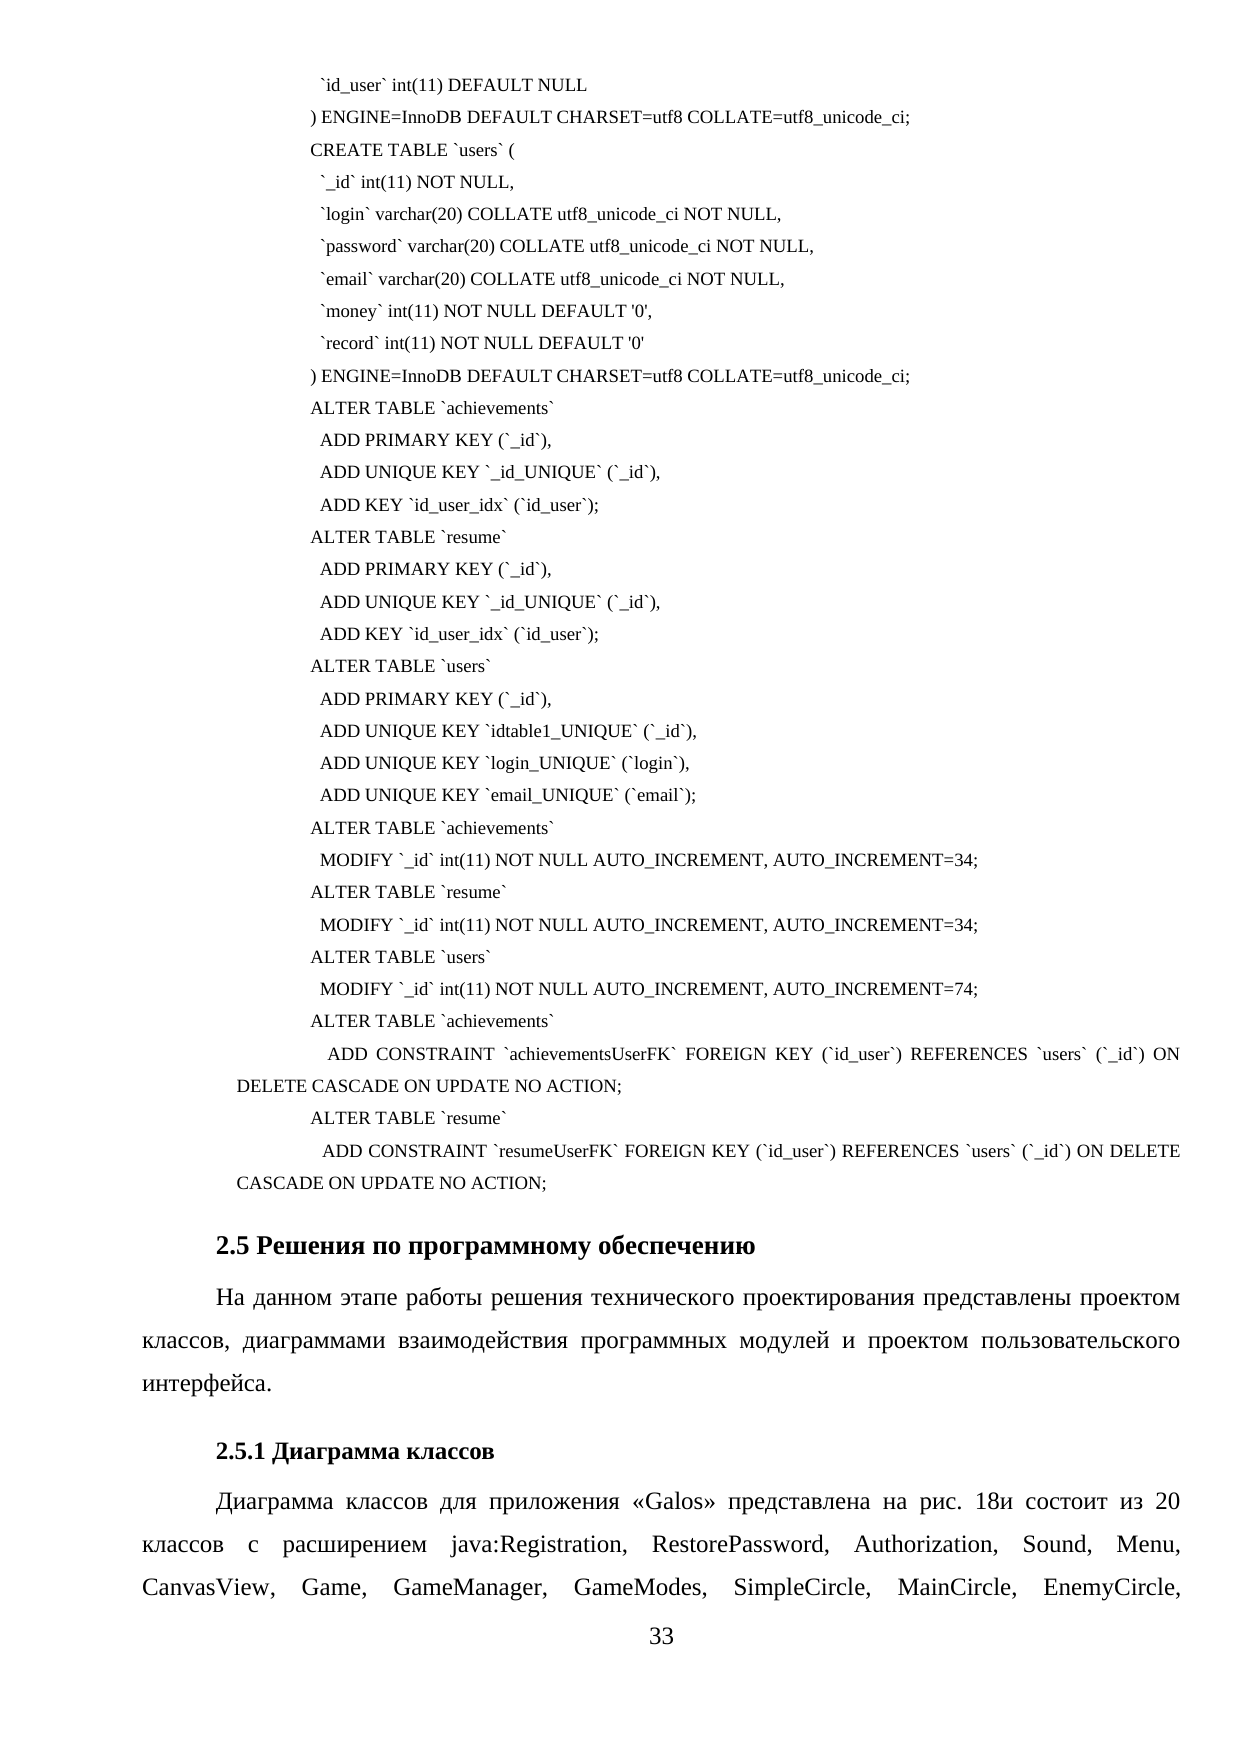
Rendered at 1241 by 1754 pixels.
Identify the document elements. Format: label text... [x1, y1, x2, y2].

text `record` int(11) NOT NULL DEFAULT '0' [236, 332, 1181, 354]
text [142, 1486, 1181, 1601]
text ADD KEY `id_user_idx` (`id_user`); [236, 494, 1181, 515]
text ALTER TABLE `users` [236, 946, 1181, 967]
text ) ENGINE=InnoDB DEFAULT CHARSET=utf8 COLLATE=utf8_unicode_ci; [236, 106, 1181, 128]
text MODIFY `_id` int(11) NOT NULL AUTO_INCREMENT, AUTO_INCREMENT=34; [236, 913, 1181, 935]
text ALTER TABLE `achievements` [236, 1010, 1181, 1032]
text `password` varchar(20) COLLATE utf8_unicode_ci NOT NULL, [236, 235, 1181, 257]
text ADD KEY `id_user_idx` (`id_user`); [236, 623, 1181, 644]
text ADD UNIQUE KEY `_id_UNIQUE` (`_id`), [236, 461, 1181, 483]
subtitle 2.5 Решения по программному обеспечению [142, 1229, 1181, 1260]
text 2.5.1 Диаграмма классов [142, 1436, 1181, 1465]
text ADD CONSTRAINT `resumeUserFK` FOREIGN KEY (`id_user`) REFERENCES `users` (`_id`) ON DELETE CASCADE ON UPDATE NO ACTION; [236, 1139, 1181, 1193]
text ADD UNIQUE KEY `email_UNIQUE` (`email`); [236, 784, 1181, 806]
text ) ENGINE=InnoDB DEFAULT CHARSET=utf8 COLLATE=utf8_unicode_ci; [236, 364, 1181, 386]
text CREATE TABLE `users` ( [236, 138, 1181, 160]
text `email` varchar(20) COLLATE utf8_unicode_ci NOT NULL, [236, 268, 1181, 289]
text ALTER TABLE `achievements` [236, 817, 1181, 838]
text ALTER TABLE `achievements` [236, 397, 1181, 418]
text `_id` int(11) NOT NULL, [236, 171, 1181, 192]
text ADD UNIQUE KEY `_id_UNIQUE` (`_id`), [236, 591, 1181, 612]
text MODIFY `_id` int(11) NOT NULL AUTO_INCREMENT, AUTO_INCREMENT=74; [236, 978, 1181, 999]
text ADD PRIMARY KEY (`_id`), [236, 687, 1181, 709]
text ALTER TABLE `resume` [236, 881, 1181, 903]
text ADD PRIMARY KEY (`_id`), [236, 558, 1181, 580]
text ADD UNIQUE KEY `login_UNIQUE` (`login`), [236, 752, 1181, 773]
text ALTER TABLE `resume` [236, 1107, 1181, 1129]
text На данном этапе работы решения технического проектирования представлены проектом классов, диаграммами взаимодействия программных модулей и проектом пользовательского интерфейса. [142, 1282, 1181, 1397]
text ADD UNIQUE KEY `idtable1_UNIQUE` (`_id`), [236, 720, 1181, 741]
text ALTER TABLE `resume` [236, 526, 1181, 547]
text ADD CONSTRAINT `achievementsUserFK` FOREIGN KEY (`id_user`) REFERENCES `users` (`_id`) ON DELETE CASCADE ON UPDATE NO ACTION; [236, 1043, 1181, 1096]
text `id_user` int(11) DEFAULT NULL [236, 74, 1181, 95]
text ADD PRIMARY KEY (`_id`), [236, 429, 1181, 451]
text `money` int(11) NOT NULL DEFAULT '0', [236, 300, 1181, 321]
text MODIFY `_id` int(11) NOT NULL AUTO_INCREMENT, AUTO_INCREMENT=34; [236, 849, 1181, 870]
text `login` varchar(20) COLLATE utf8_unicode_ci NOT NULL, [236, 203, 1181, 224]
text ALTER TABLE `users` [236, 655, 1181, 677]
